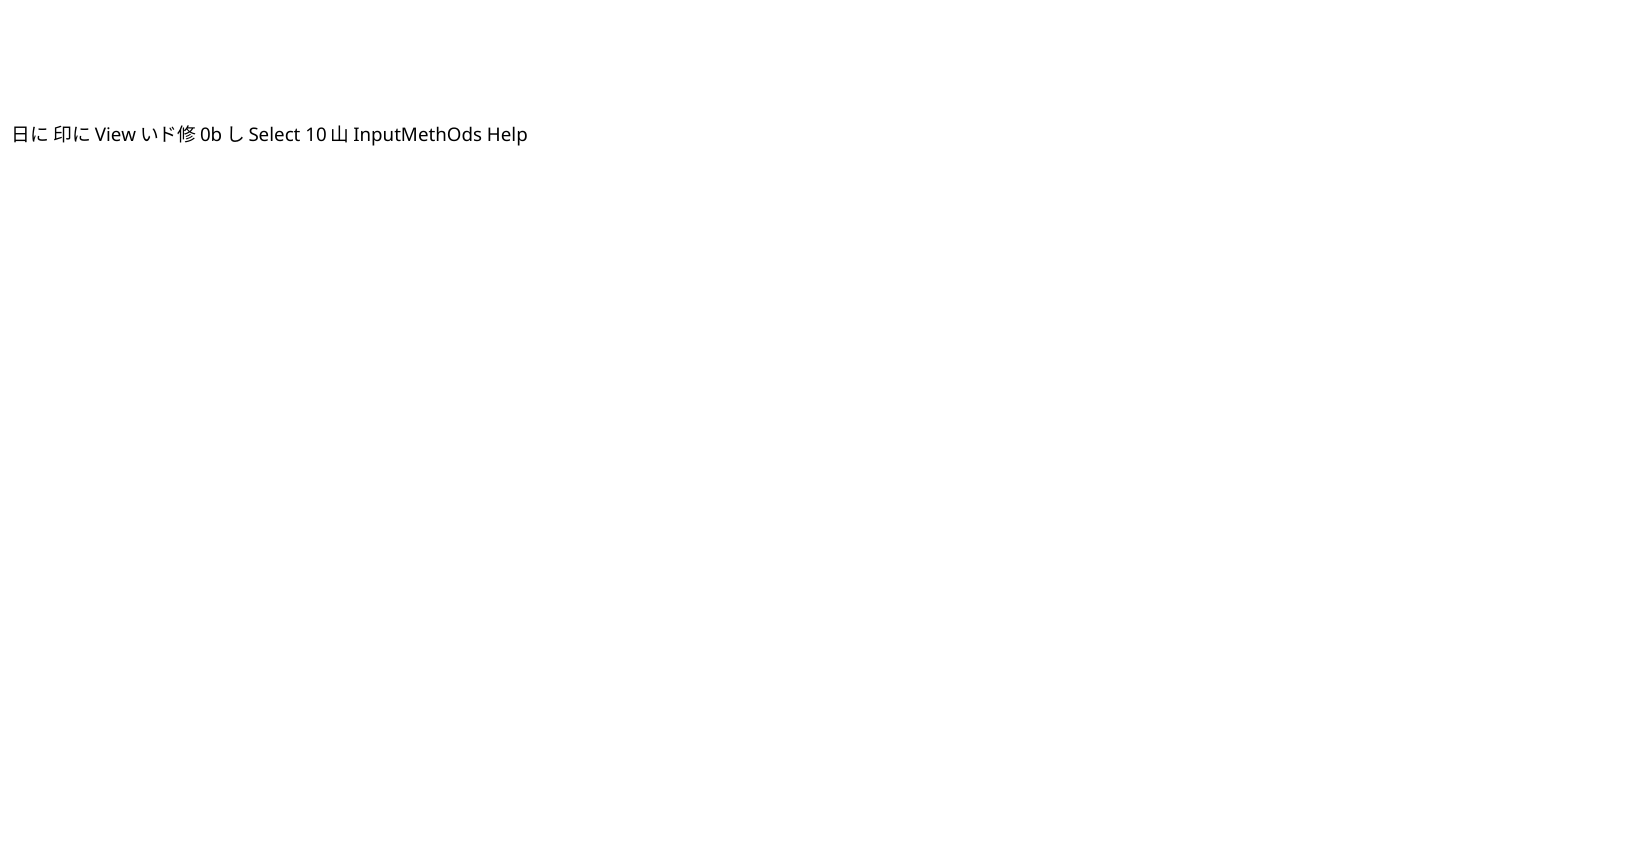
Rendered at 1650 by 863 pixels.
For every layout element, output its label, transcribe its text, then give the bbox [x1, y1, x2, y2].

text 日に 印にViewいド修0bしSelect 10山InputMethOds Help [11, 122, 1500, 147]
